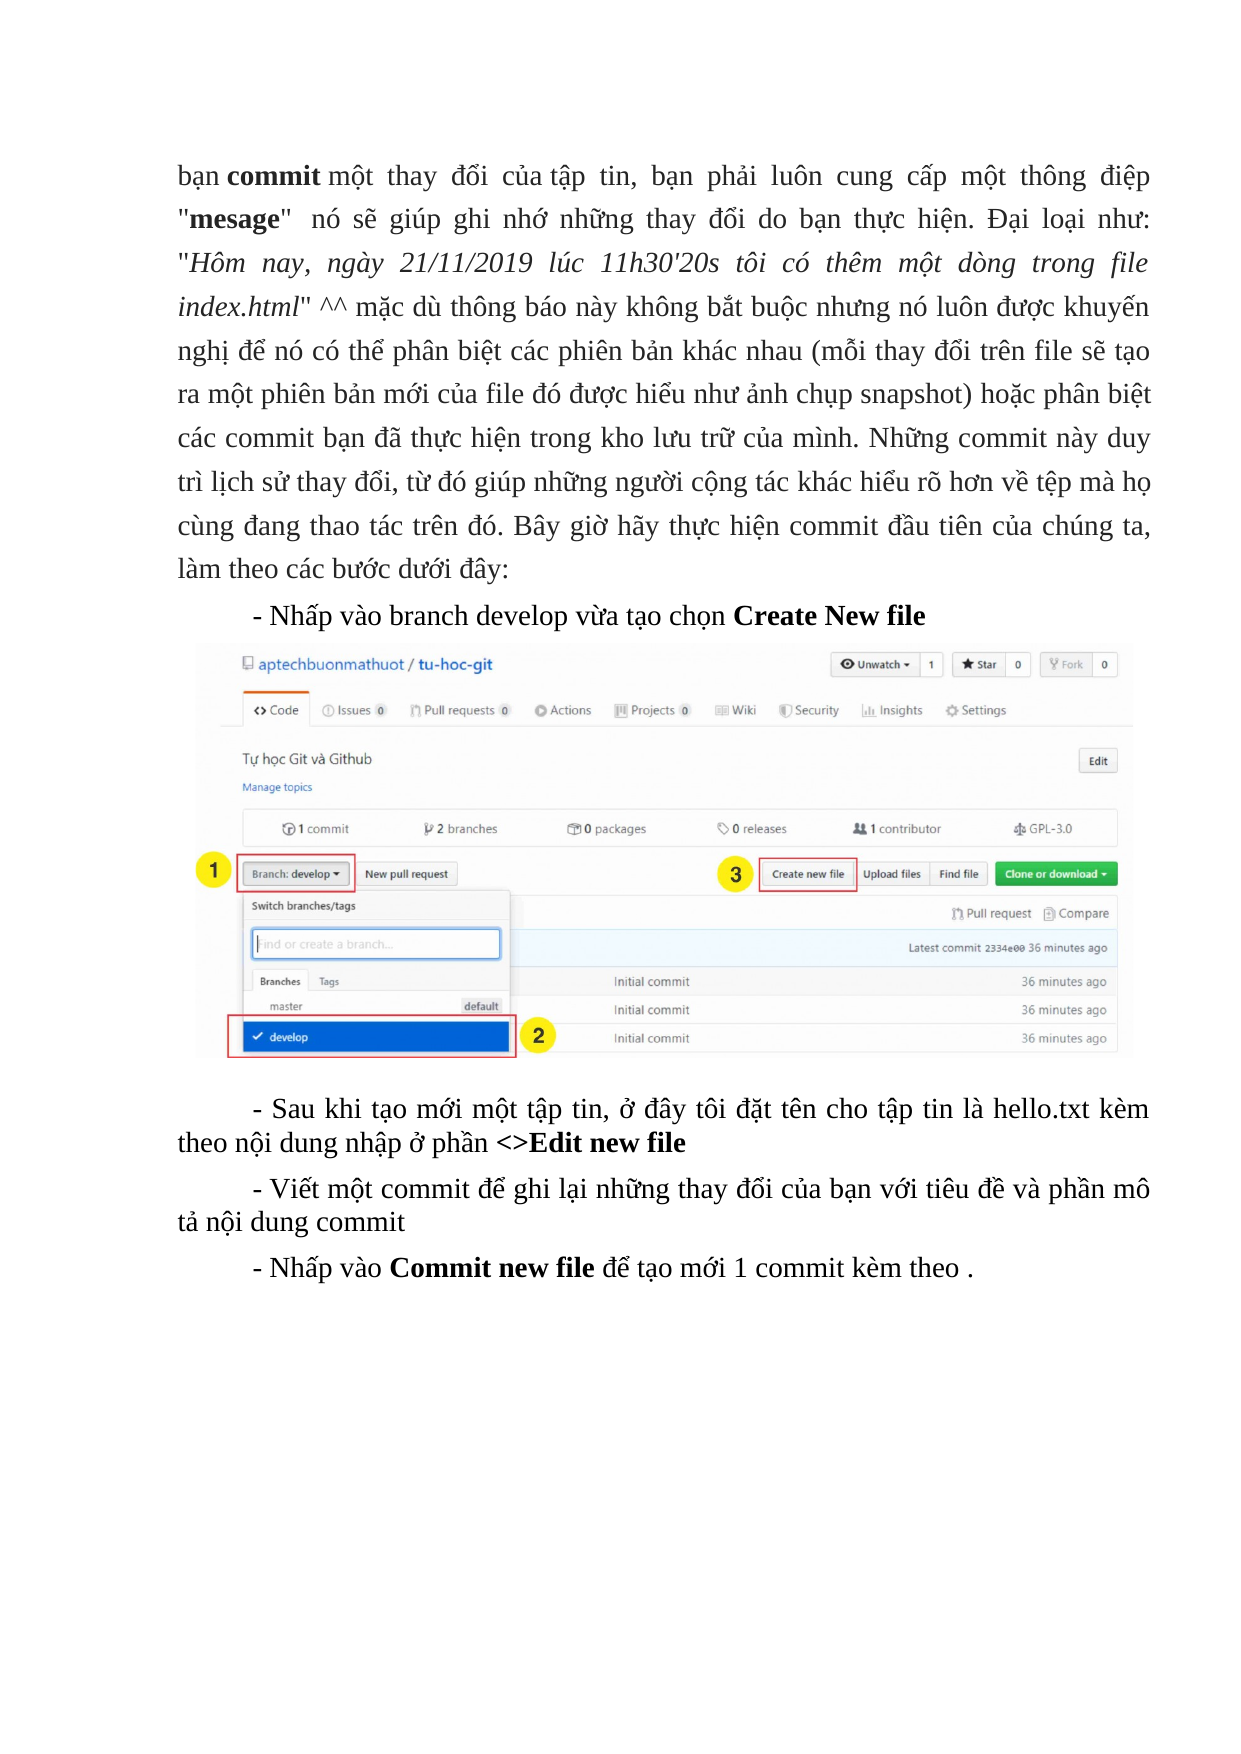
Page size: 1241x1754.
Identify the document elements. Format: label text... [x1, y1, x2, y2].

picture [195, 643, 1134, 1058]
text - Nhấp vào branch develop vừa tạo chọn Create New file [252, 598, 1152, 631]
text - Sau khi tạo mới một tập tin, ở đây tôi đặt tên cho tập tin là hello.txt kèm theo nội dung nhập ở phần <>Edit new file [177, 1091, 1152, 1158]
text - Nhấp vào Commit new file để tạo mới 1 commit kèm theo . [252, 1251, 1152, 1284]
text - Viết một commit để ghi lại những thay đổi của bạn với tiêu đề và phần mô tả nội dung commit [177, 1171, 1152, 1238]
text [177, 148, 1152, 585]
